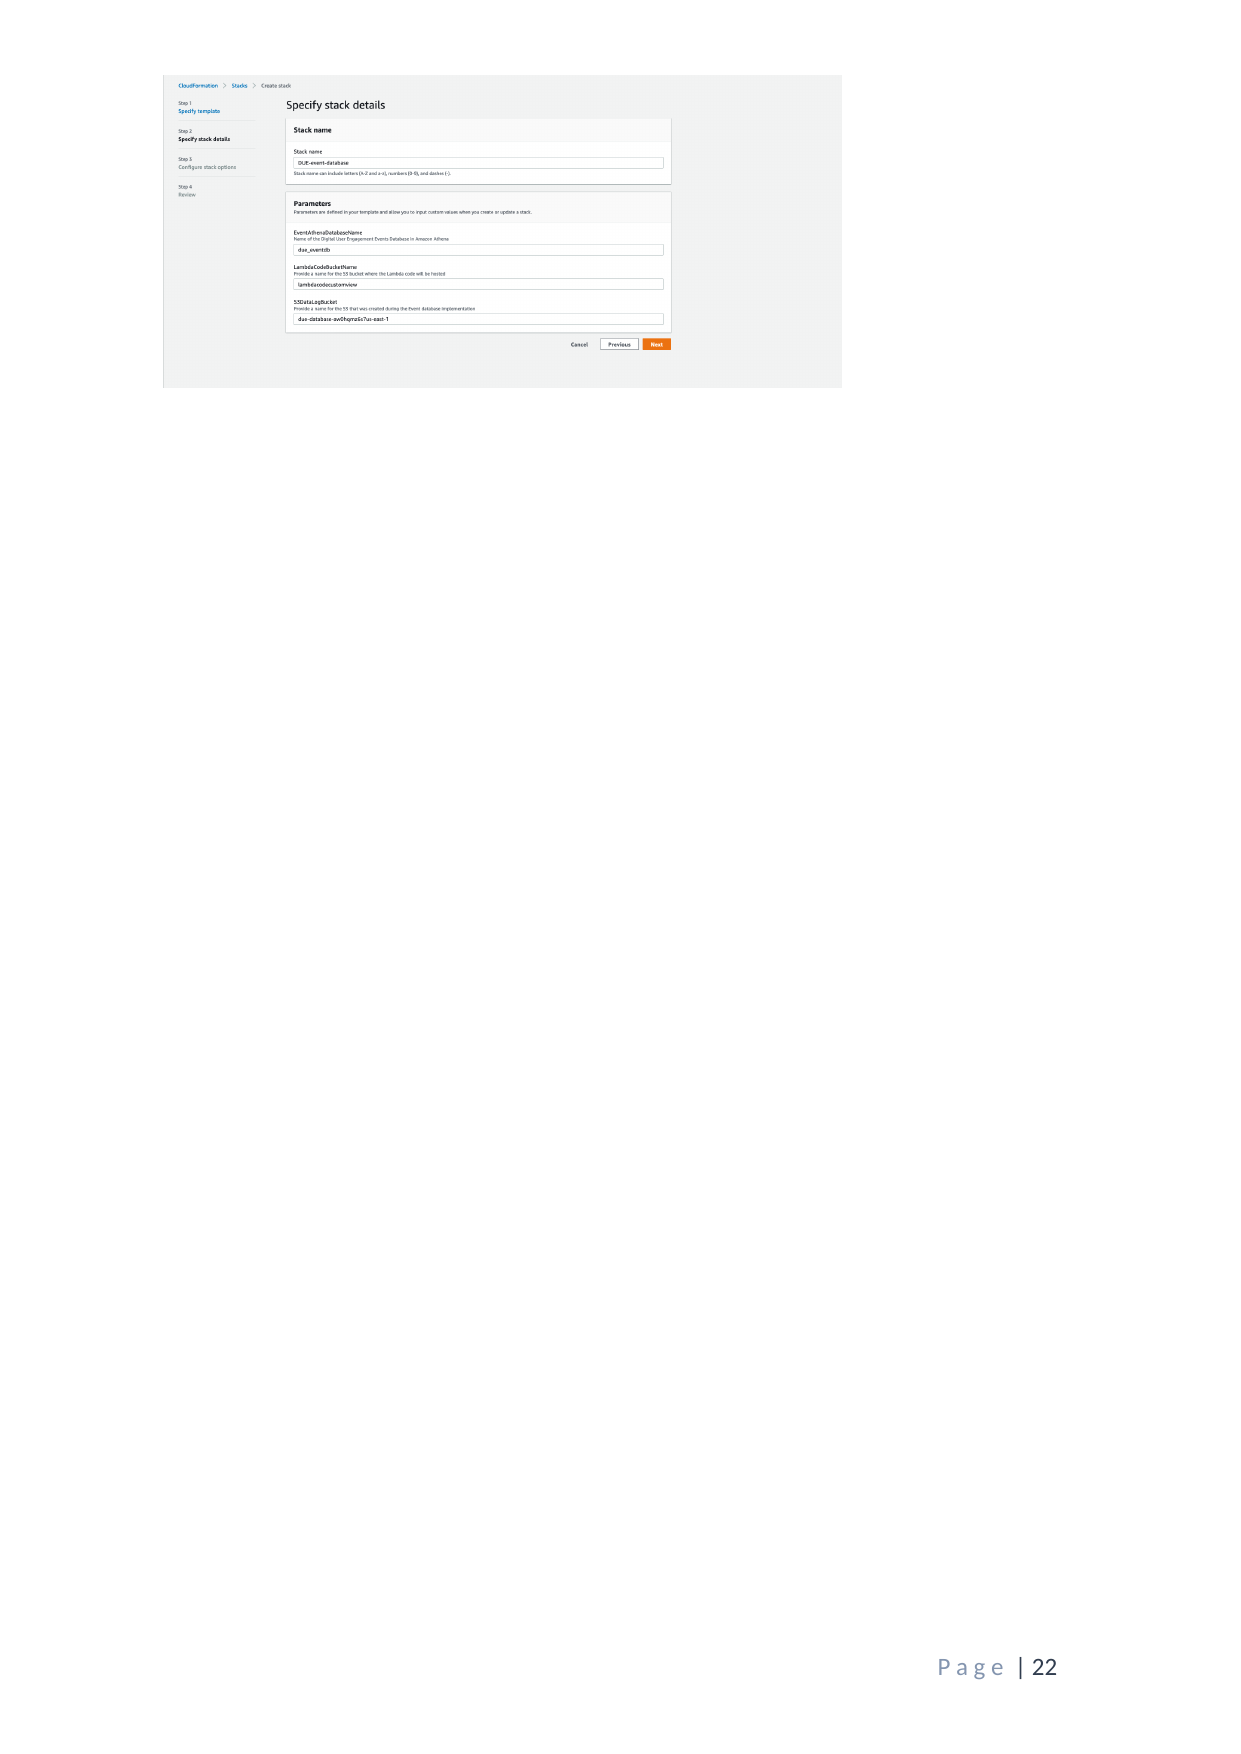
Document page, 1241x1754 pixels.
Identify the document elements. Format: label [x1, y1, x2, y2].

picture [162, 75, 842, 388]
